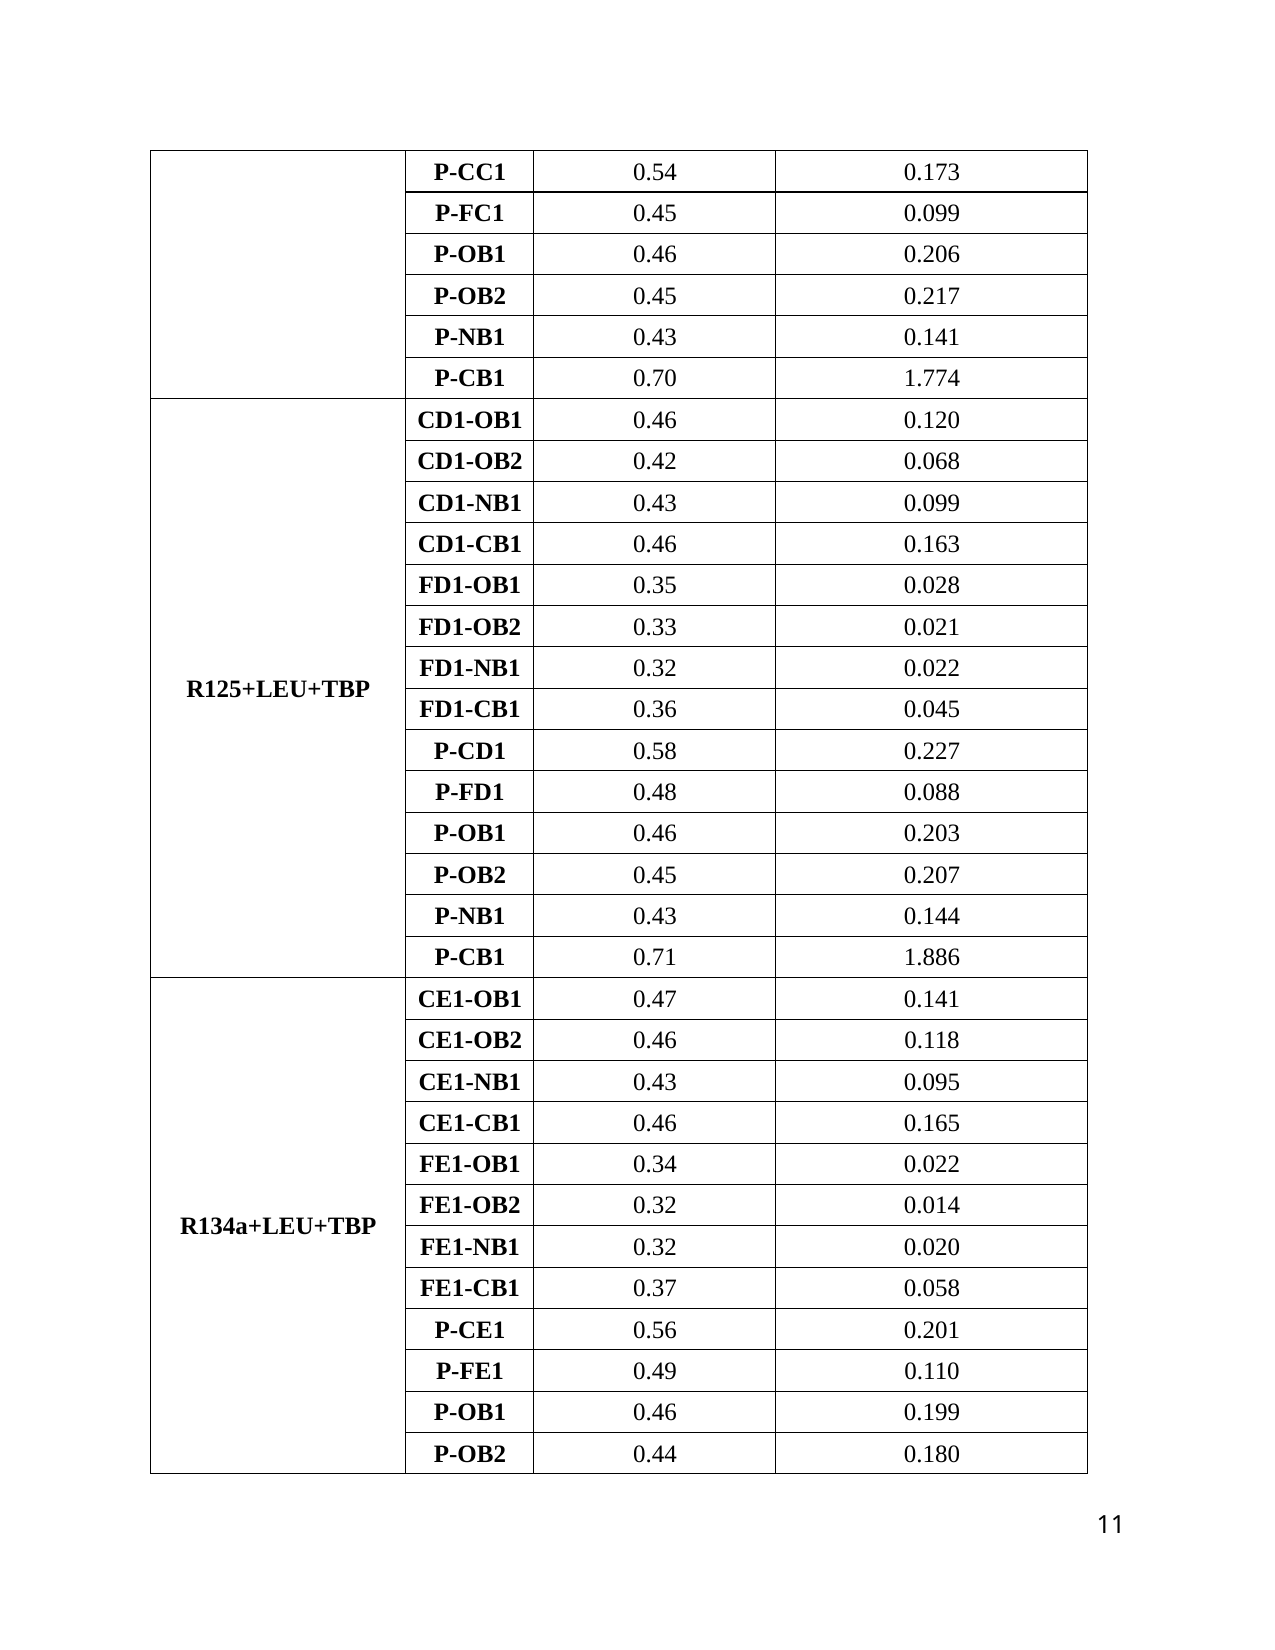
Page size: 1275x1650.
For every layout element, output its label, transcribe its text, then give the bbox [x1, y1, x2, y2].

table_cell 0.49 [534, 1350, 775, 1391]
table_cell 0.46 [534, 234, 775, 274]
table_cell CD1-OB2 [406, 441, 533, 481]
table_cell 0.45 [534, 854, 775, 894]
table_cell FD1-OB1 [406, 565, 533, 605]
table_cell P-NB1 [406, 895, 533, 936]
table_cell 0.201 [776, 1309, 1087, 1349]
table_cell 0.058 [776, 1268, 1087, 1308]
table_cell 0.203 [776, 813, 1087, 853]
table_cell 0.099 [776, 193, 1087, 233]
table_cell FE1-NB1 [406, 1226, 533, 1267]
table_cell 0.46 [534, 1392, 775, 1432]
table_cell 0.35 [534, 565, 775, 605]
table_cell FD1-OB2 [406, 606, 533, 646]
table_cell CE1-NB1 [406, 1061, 533, 1101]
table_cell 0.36 [534, 689, 775, 729]
table_cell 0.173 [776, 151, 1087, 191]
table_cell 0.144 [776, 895, 1087, 936]
table_cell 0.020 [776, 1226, 1087, 1267]
table_cell FD1-CB1 [406, 689, 533, 729]
table_cell 0.022 [776, 1144, 1087, 1184]
table_cell 0.46 [534, 813, 775, 853]
table_cell P-CE1 [406, 1309, 533, 1349]
table_cell 0.48 [534, 771, 775, 812]
table_cell 0.43 [534, 1061, 775, 1101]
table_cell FE1-OB2 [406, 1185, 533, 1225]
table_cell 0.37 [534, 1268, 775, 1308]
table_cell 0.44 [534, 1433, 775, 1473]
table_cell FD1-NB1 [406, 647, 533, 688]
table_cell 0.45 [534, 193, 775, 233]
table_cell 0.163 [776, 523, 1087, 563]
table_cell 0.56 [534, 1309, 775, 1349]
table_cell 0.43 [534, 895, 775, 936]
table_cell 0.045 [776, 689, 1087, 729]
table_cell P-OB1 [406, 234, 533, 274]
table_cell R134a+LEU+TBP [151, 978, 405, 1473]
table_cell P-CB1 [406, 937, 533, 977]
table_cell 0.71 [534, 937, 775, 977]
table_cell CD1-NB1 [406, 482, 533, 522]
table_cell 0.227 [776, 730, 1087, 770]
table_cell 0.022 [776, 647, 1087, 688]
table_cell 0.43 [534, 482, 775, 522]
table_cell 0.33 [534, 606, 775, 646]
table_cell 1.886 [776, 937, 1087, 977]
table_cell CD1-CB1 [406, 523, 533, 563]
table_cell P-OB2 [406, 275, 533, 315]
table_cell 0.088 [776, 771, 1087, 812]
table_cell 0.165 [776, 1102, 1087, 1142]
table_cell 0.32 [534, 1185, 775, 1225]
table_cell 0.206 [776, 234, 1087, 274]
table_cell 0.47 [534, 978, 775, 1018]
table_cell CE1-OB2 [406, 1020, 533, 1060]
table_cell 0.45 [534, 275, 775, 315]
table_cell 0.42 [534, 441, 775, 481]
table_cell FE1-CB1 [406, 1268, 533, 1308]
table_cell 0.70 [534, 358, 775, 398]
table_cell 0.46 [534, 1102, 775, 1142]
table_cell P-CB1 [406, 358, 533, 398]
table_cell P-OB1 [406, 1392, 533, 1432]
table_cell 0.180 [776, 1433, 1087, 1473]
table_cell P-FE1 [406, 1350, 533, 1391]
table_cell 0.095 [776, 1061, 1087, 1101]
table_cell R125+LEU+TBP [151, 399, 405, 977]
table_cell 0.110 [776, 1350, 1087, 1391]
table_cell 0.46 [534, 1020, 775, 1060]
table_cell 0.118 [776, 1020, 1087, 1060]
table_cell 0.43 [534, 316, 775, 357]
table_cell 0.099 [776, 482, 1087, 522]
table_cell 0.46 [534, 523, 775, 563]
table_cell 0.141 [776, 978, 1087, 1018]
table_cell 0.58 [534, 730, 775, 770]
table_cell P-OB2 [406, 1433, 533, 1473]
table_cell 0.217 [776, 275, 1087, 315]
table_cell CE1-OB1 [406, 978, 533, 1018]
table_cell 0.34 [534, 1144, 775, 1184]
table_cell 0.199 [776, 1392, 1087, 1432]
table_cell CE1-CB1 [406, 1102, 533, 1142]
table_cell 0.028 [776, 565, 1087, 605]
table_cell CD1-OB1 [406, 399, 533, 439]
table_cell 0.141 [776, 316, 1087, 357]
table_cell 0.120 [776, 399, 1087, 439]
table_cell 0.54 [534, 151, 775, 191]
table_cell P-CD1 [406, 730, 533, 770]
table_cell FE1-OB1 [406, 1144, 533, 1184]
table_cell P-CC1 [406, 151, 533, 191]
table_cell P-FC1 [406, 193, 533, 233]
table_cell P-NB1 [406, 316, 533, 357]
table_cell 1.774 [776, 358, 1087, 398]
table_cell 0.021 [776, 606, 1087, 646]
table_cell 0.014 [776, 1185, 1087, 1225]
table_cell 0.207 [776, 854, 1087, 894]
table_cell 0.068 [776, 441, 1087, 481]
table_cell P-FD1 [406, 771, 533, 812]
table_cell P-OB2 [406, 854, 533, 894]
table_cell 0.32 [534, 647, 775, 688]
table_cell 0.46 [534, 399, 775, 439]
table_cell 0.32 [534, 1226, 775, 1267]
table_cell P-OB1 [406, 813, 533, 853]
